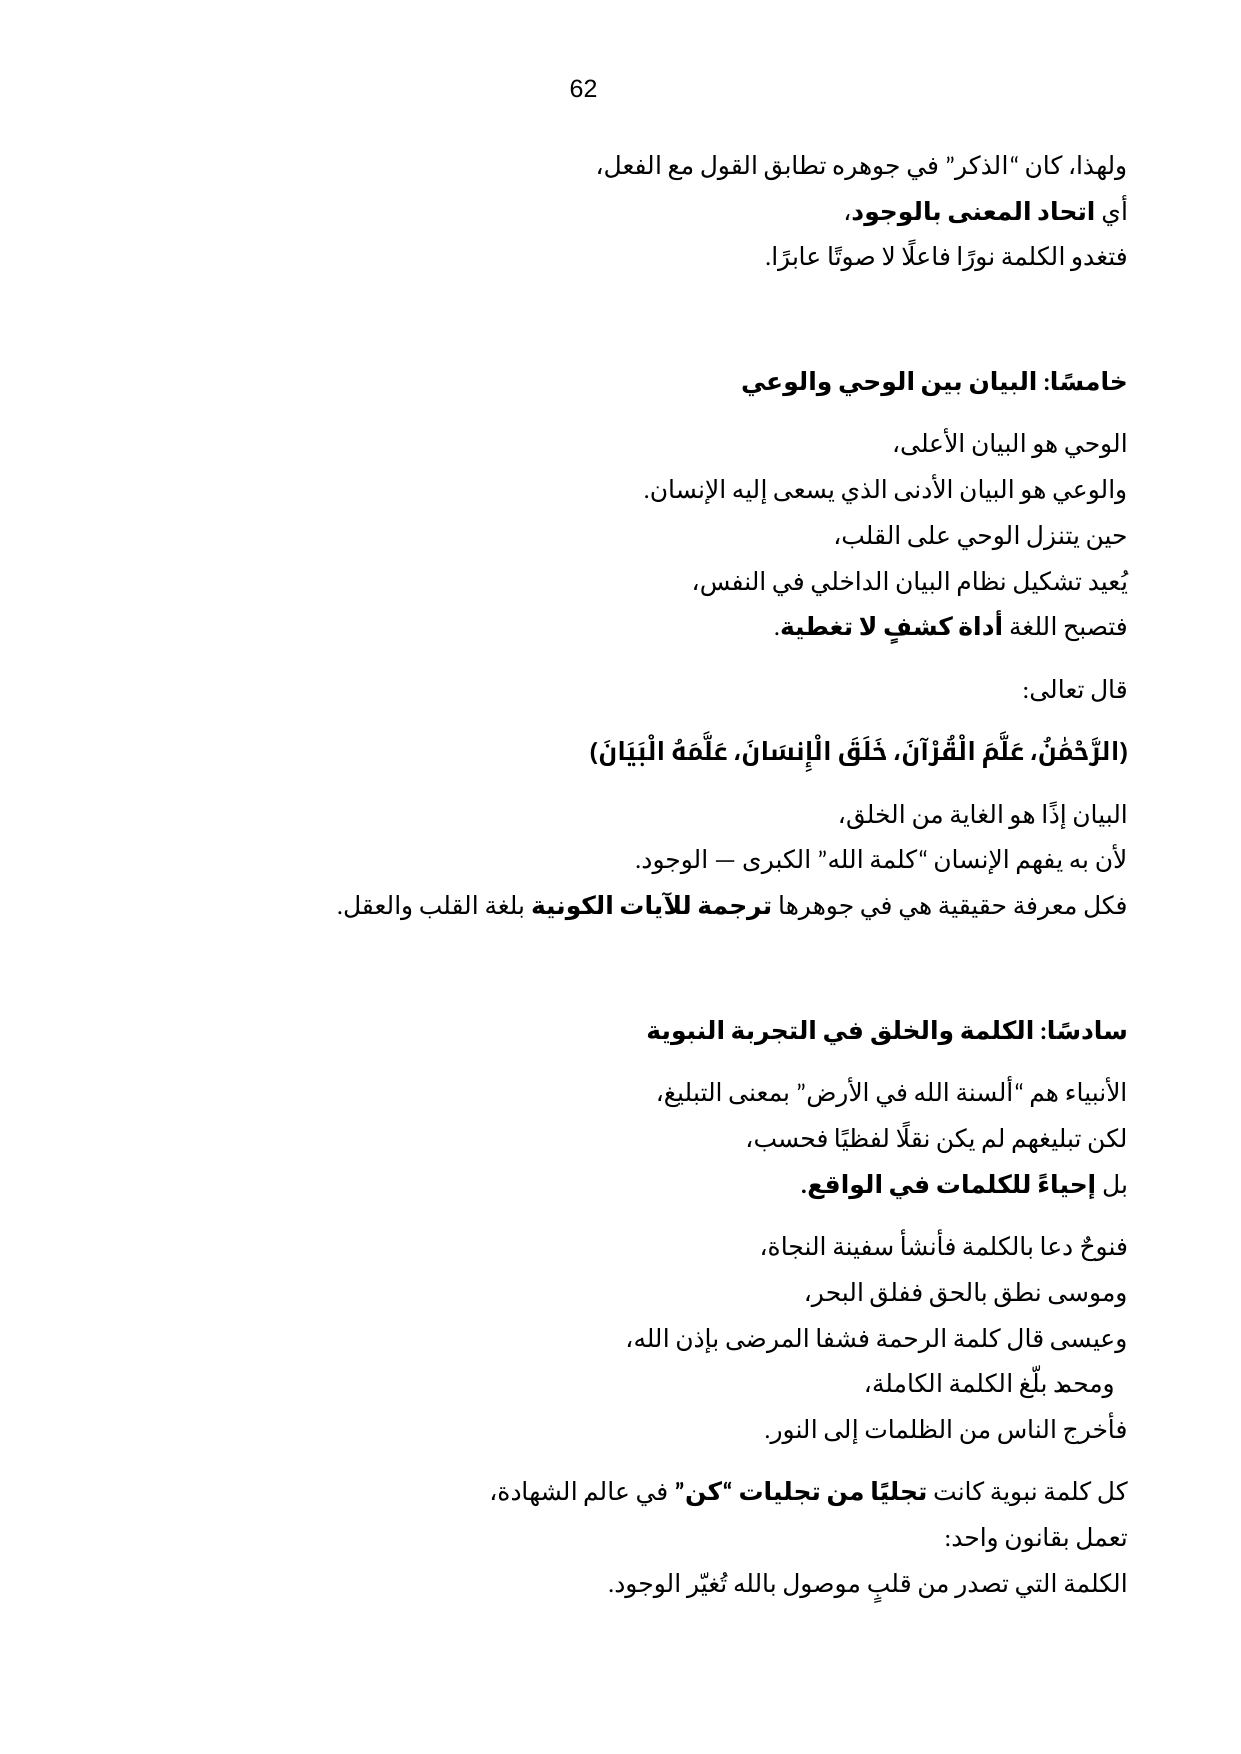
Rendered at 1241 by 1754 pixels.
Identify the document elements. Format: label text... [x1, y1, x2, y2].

text فنوحٌ دعا بالكلمة فأنشأ سفينة النجاة، وموسى نطق بالحق ففلق البحر، وعيسى قال كلمة الرحمة فشفا المرضى بإذن الله، ومحمد ﷺ بلّغ الكلمة الكاملة، فأخرج الناس من الظلمات إلى النور. [112, 1231, 1128, 1445]
text ولهذا، كان “الذكر” في جوهره تطابق القول مع الفعل، أي اتحاد المعنى بالوجود، فتغدو الكلمة نورًا فاعلًا لا صوتًا عابرًا. [112, 150, 1128, 272]
text البيان إذًا هو الغاية من الخلق، لأن به يفهم الإنسان “كلمة الله” الكبرى — الوجود. فكل معرفة حقيقية هي في جوهرها ترجمة للآيات الكونية بلغة القلب والعقل. [112, 799, 1128, 921]
text ﴿الرَّحْمَٰنُ، عَلَّمَ الْقُرْآنَ، خَلَقَ الْإِنسَانَ، عَلَّمَهُ الْبَيَانَ﴾ [112, 736, 1128, 767]
text خامسًا: البيان بين الوحي والوعي [112, 366, 1128, 397]
text قال تعالى: [112, 674, 1128, 704]
text كل كلمة نبوية كانت تجليًا من تجليات “كن” في عالم الشهادة، تعمل بقانون واحد: الكلمة التي تصدر من قلبٍ موصول بالله تُغيّر الوجود. [112, 1477, 1128, 1598]
text سادسًا: الكلمة والخلق في التجربة النبوية [112, 1015, 1128, 1046]
text الأنبياء هم “ألسنة الله في الأرض” بمعنى التبليغ، لكن تبليغهم لم يكن نقلًا لفظيًا فحسب، بل إحياءً للكلمات في الواقع. [112, 1077, 1128, 1199]
text الوحي هو البيان الأعلى، والوعي هو البيان الأدنى الذي يسعى إليه الإنسان. حين يتنزل الوحي على القلب، يُعيد تشكيل نظام البيان الداخلي في النفس، فتصبح اللغة أداة كشفٍ لا تغطية. [112, 429, 1128, 642]
